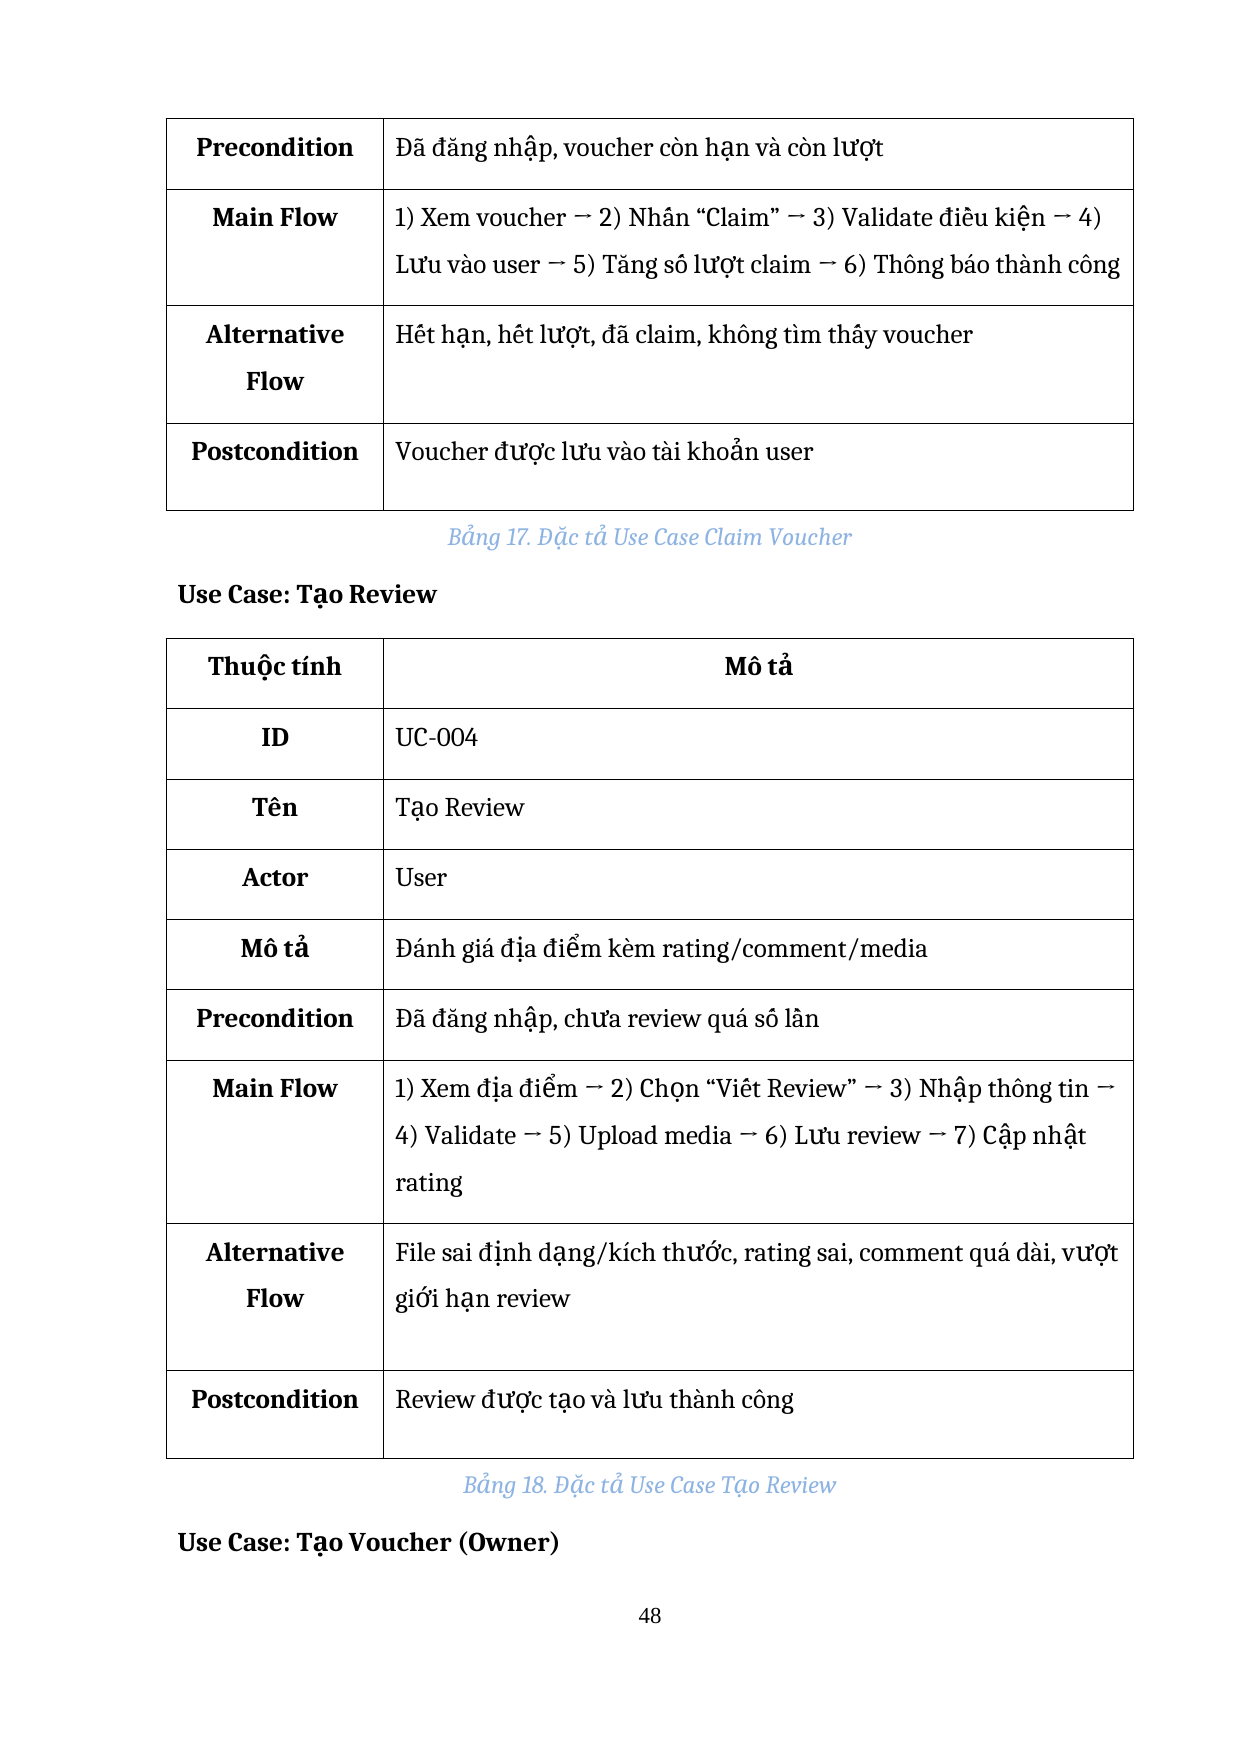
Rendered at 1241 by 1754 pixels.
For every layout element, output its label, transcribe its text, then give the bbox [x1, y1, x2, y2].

table_cell Tạo Review [384, 780, 1133, 849]
table_cell 1) Xem địa điểm → 2) Chọn “Viết Review” → 3) Nhập thông tin → 4) Validate → 5) Upload media → 6) Lưu review → 7) Cập nhật rating [384, 1061, 1133, 1223]
table_cell Actor [167, 850, 383, 919]
table_cell Đã đăng nhập, chưa review quá số lần [384, 990, 1133, 1060]
table_cell Main Flow [167, 190, 383, 305]
table_cell Postcondition [167, 1371, 383, 1457]
text Use Case: Tạo Voucher (Owner) [177, 1527, 1122, 1558]
table_cell User [384, 850, 1133, 919]
table_cell Voucher được lưu vào tài khoản user [384, 424, 1133, 509]
text Bảng 18. Đặc tả Use Case Tạo Review [177, 1471, 1122, 1500]
table_cell Đánh giá địa điểm kèm rating/comment/media [384, 920, 1133, 989]
table_cell Precondition [167, 119, 383, 188]
table_cell Đã đăng nhập, voucher còn hạn và còn lượt [384, 119, 1133, 188]
table_cell File sai định dạng/kích thước, rating sai, comment quá dài, vượt giới hạn review [384, 1224, 1133, 1370]
table_cell Tên [167, 780, 383, 849]
table_cell Mô tả [167, 920, 383, 989]
table_cell Hết hạn, hết lượt, đã claim, không tìm thấy voucher [384, 306, 1133, 422]
table_cell Main Flow [167, 1061, 383, 1223]
table_cell Review được tạo và lưu thành công [384, 1371, 1133, 1457]
table_cell ID [167, 709, 383, 778]
table_cell Precondition [167, 990, 383, 1060]
table_cell Alternative Flow [167, 306, 383, 422]
table_header Thuộc tính [167, 639, 383, 708]
text Bảng 17. Đặc tả Use Case Claim Voucher [177, 523, 1122, 552]
text Use Case: Tạo Review [177, 579, 1122, 610]
table_cell Alternative Flow [167, 1224, 383, 1370]
table_cell UC-004 [384, 709, 1133, 778]
table_cell 1) Xem voucher → 2) Nhấn “Claim” → 3) Validate điều kiện → 4) Lưu vào user → 5) Tăng số lượt claim → 6) Thông báo thành công [384, 190, 1133, 305]
table_header Mô tả [384, 639, 1133, 708]
table_cell Postcondition [167, 424, 383, 509]
